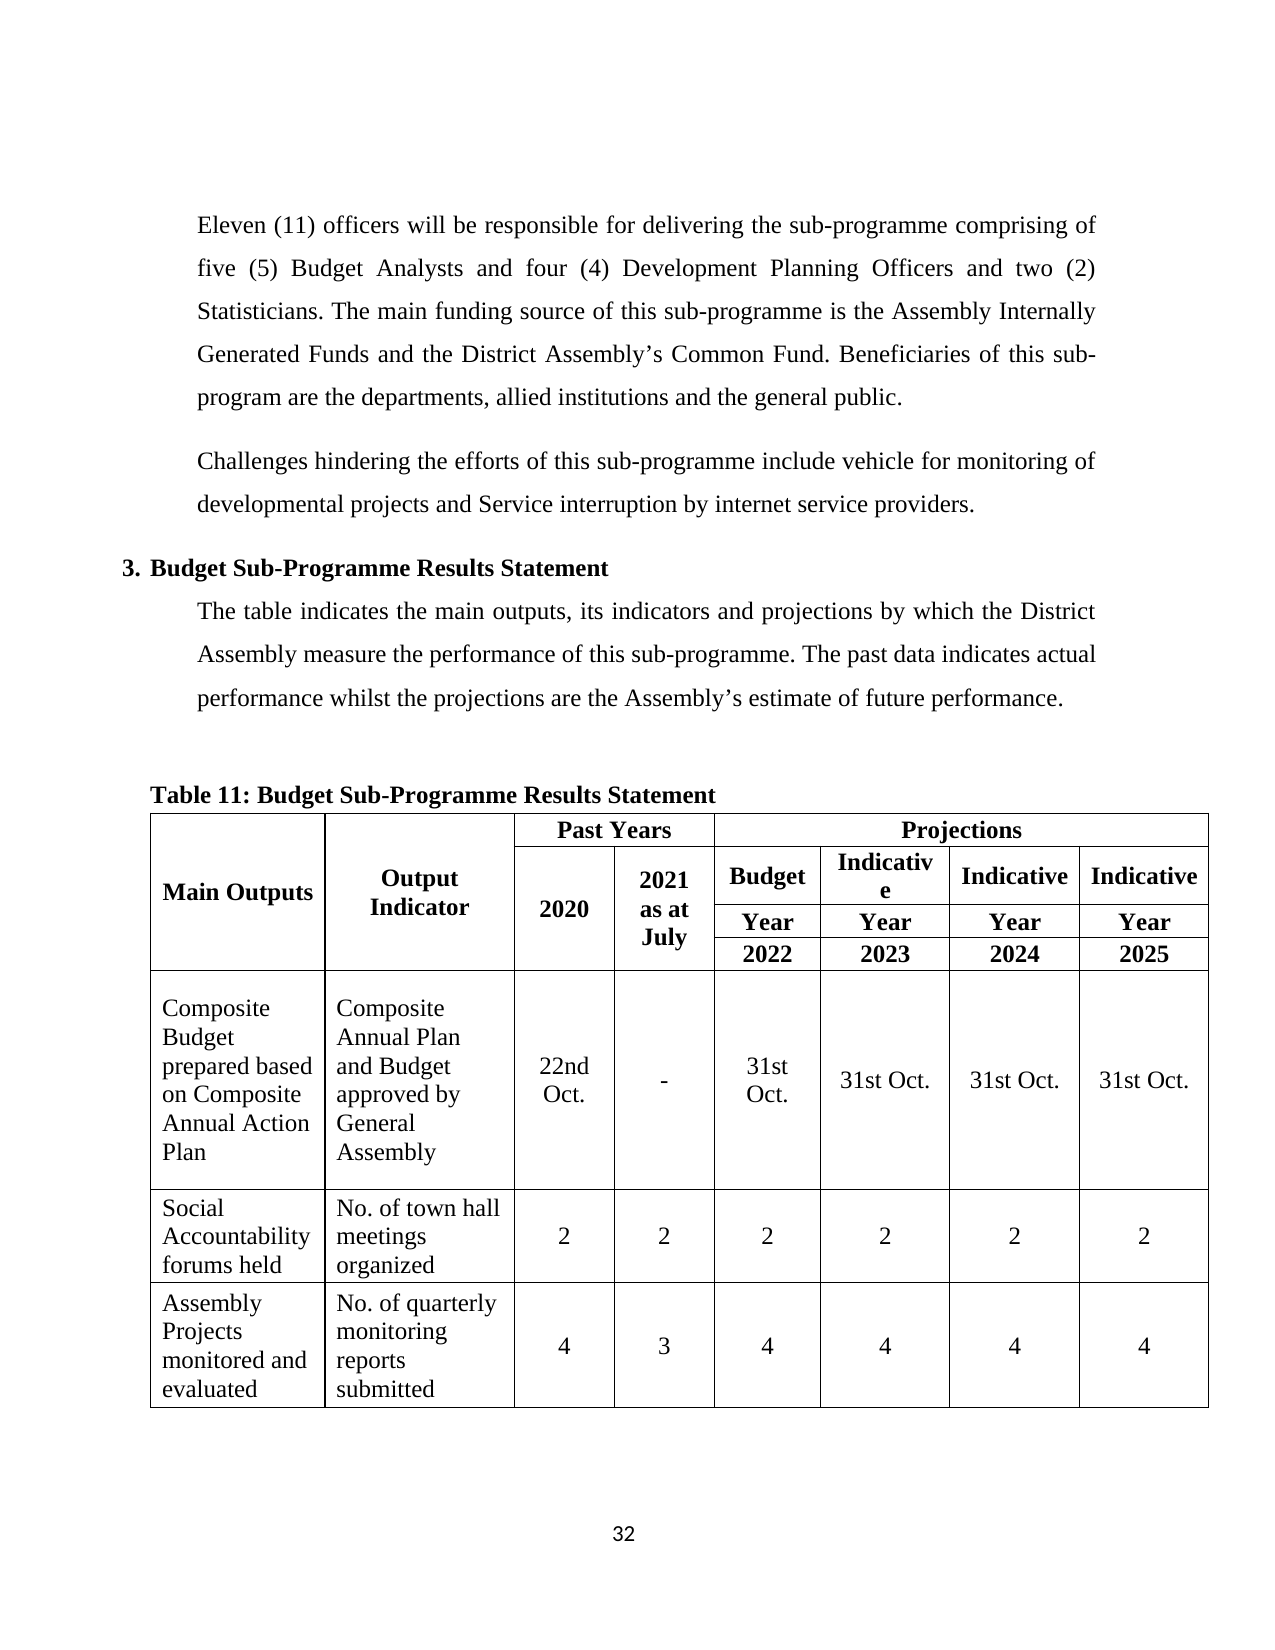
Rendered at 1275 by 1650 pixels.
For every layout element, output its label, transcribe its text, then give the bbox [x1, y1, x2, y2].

list Budget Sub-Programme Results Statement [122, 553, 1097, 582]
table_cell 31st Oct. [821, 971, 949, 1188]
text The table indicates the main outputs, its indicators and projections by which the District Assembly measure the performance of this sub-programme. The past data indicates actual performance whilst the projections are the Assembly’s estimate of future performance. [197, 596, 1097, 711]
table_cell No. of quarterly monitoring reports submitted [326, 1283, 514, 1407]
table_cell Indicative [1080, 847, 1208, 904]
table_cell 2 [950, 1190, 1079, 1282]
table_cell 2 [1080, 1190, 1208, 1282]
table_header Past Years [515, 814, 714, 846]
table_cell Social Accountability forums held [151, 1190, 324, 1282]
table_cell - [615, 971, 714, 1188]
table_cell 4 [1080, 1283, 1208, 1407]
table_cell 2 [821, 1190, 949, 1282]
table_cell 2021 as at July [615, 847, 714, 970]
table_cell 4 [821, 1283, 949, 1407]
table_cell 2020 [515, 847, 614, 970]
table_cell Indicative [821, 847, 949, 904]
table_cell Year [715, 905, 820, 937]
table_cell No. of town hall meetings organized [326, 1190, 514, 1282]
table_cell 4 [950, 1283, 1079, 1407]
table_header Output Indicator [326, 814, 514, 970]
table_cell 2 [715, 1190, 820, 1282]
table_cell 2023 [821, 938, 949, 970]
table_cell 2022 [715, 938, 820, 970]
table_cell Composite Annual Plan and Budget approved by General Assembly [326, 971, 514, 1188]
table_cell Budget [715, 847, 820, 904]
table_cell Composite Budget prepared based on Composite Annual Action Plan [151, 971, 324, 1188]
table_cell 31st Oct. [950, 971, 1079, 1188]
table_cell 3 [615, 1283, 714, 1407]
text Eleven (11) officers will be responsible for delivering the sub-programme comprising of five (5) Budget Analysts and four (4) Development Planning Officers and two (2) Statisticians. The main funding source of this sub-programme is the Assembly Internally Generated Funds and the District Assembly’s Common Fund. Beneficiaries of this sub- program are the departments, allied institutions and the general public. [197, 210, 1097, 411]
table_cell 2025 [1080, 938, 1208, 970]
table_cell 22nd Oct. [515, 971, 614, 1188]
table_cell 31st Oct. [715, 971, 820, 1188]
table_header Projections [715, 814, 1208, 846]
table_cell 4 [515, 1283, 614, 1407]
table_cell Indicative [950, 847, 1079, 904]
table_cell 2024 [950, 938, 1079, 970]
table_cell 31st Oct. [1080, 971, 1208, 1188]
table_cell Year [1080, 905, 1208, 937]
table_cell 2 [515, 1190, 614, 1282]
text Challenges hindering the efforts of this sub-programme include vehicle for monitoring of developmental projects and Service interruption by internet service providers. [197, 446, 1097, 518]
text Table 11: Budget Sub-Programme Results Statement [150, 780, 1097, 808]
table_cell 2 [615, 1190, 714, 1282]
table_cell Year [950, 905, 1079, 937]
table_cell 4 [715, 1283, 820, 1407]
table_cell Year [821, 905, 949, 937]
table_header Main Outputs [151, 814, 324, 970]
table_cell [151, 1283, 324, 1407]
